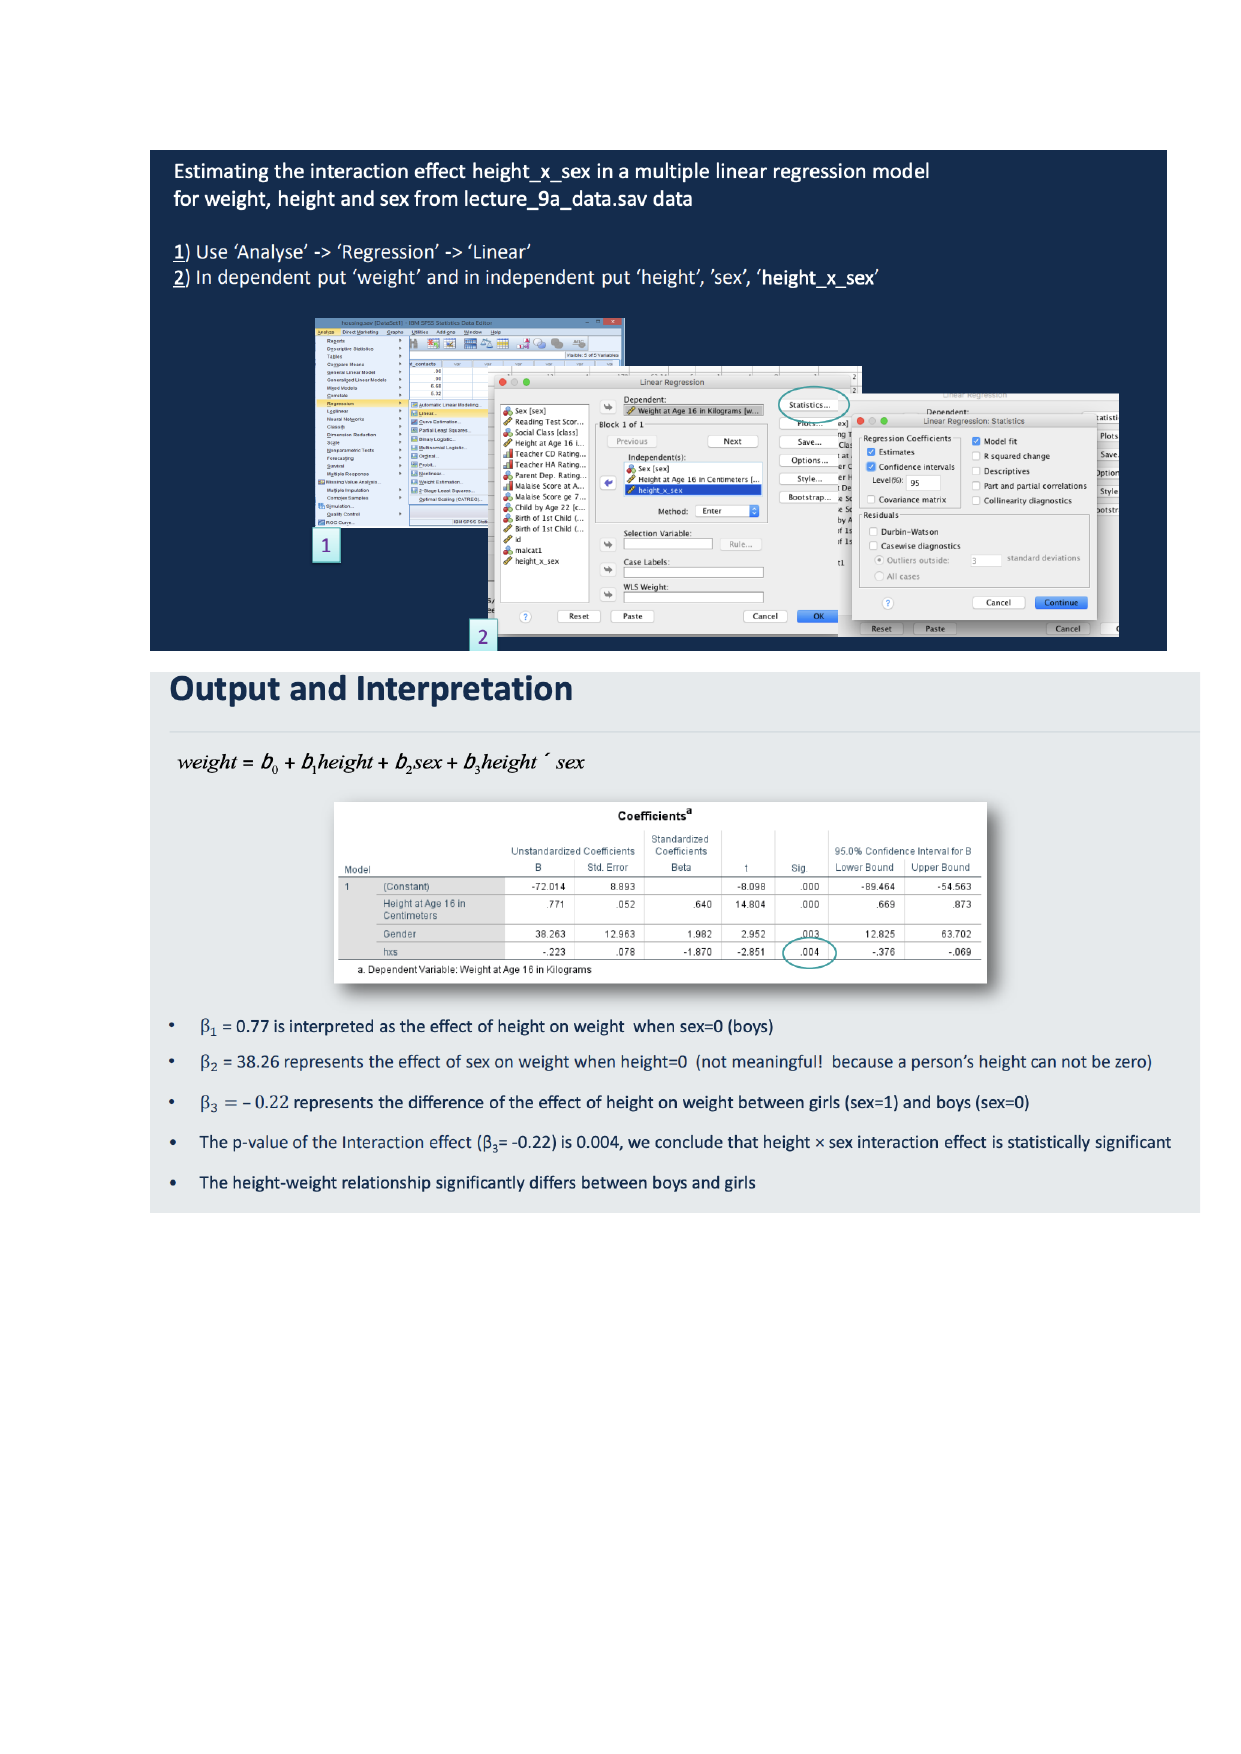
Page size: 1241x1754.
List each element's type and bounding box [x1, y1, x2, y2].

picture [150, 672, 1200, 1213]
picture [150, 150, 1167, 651]
